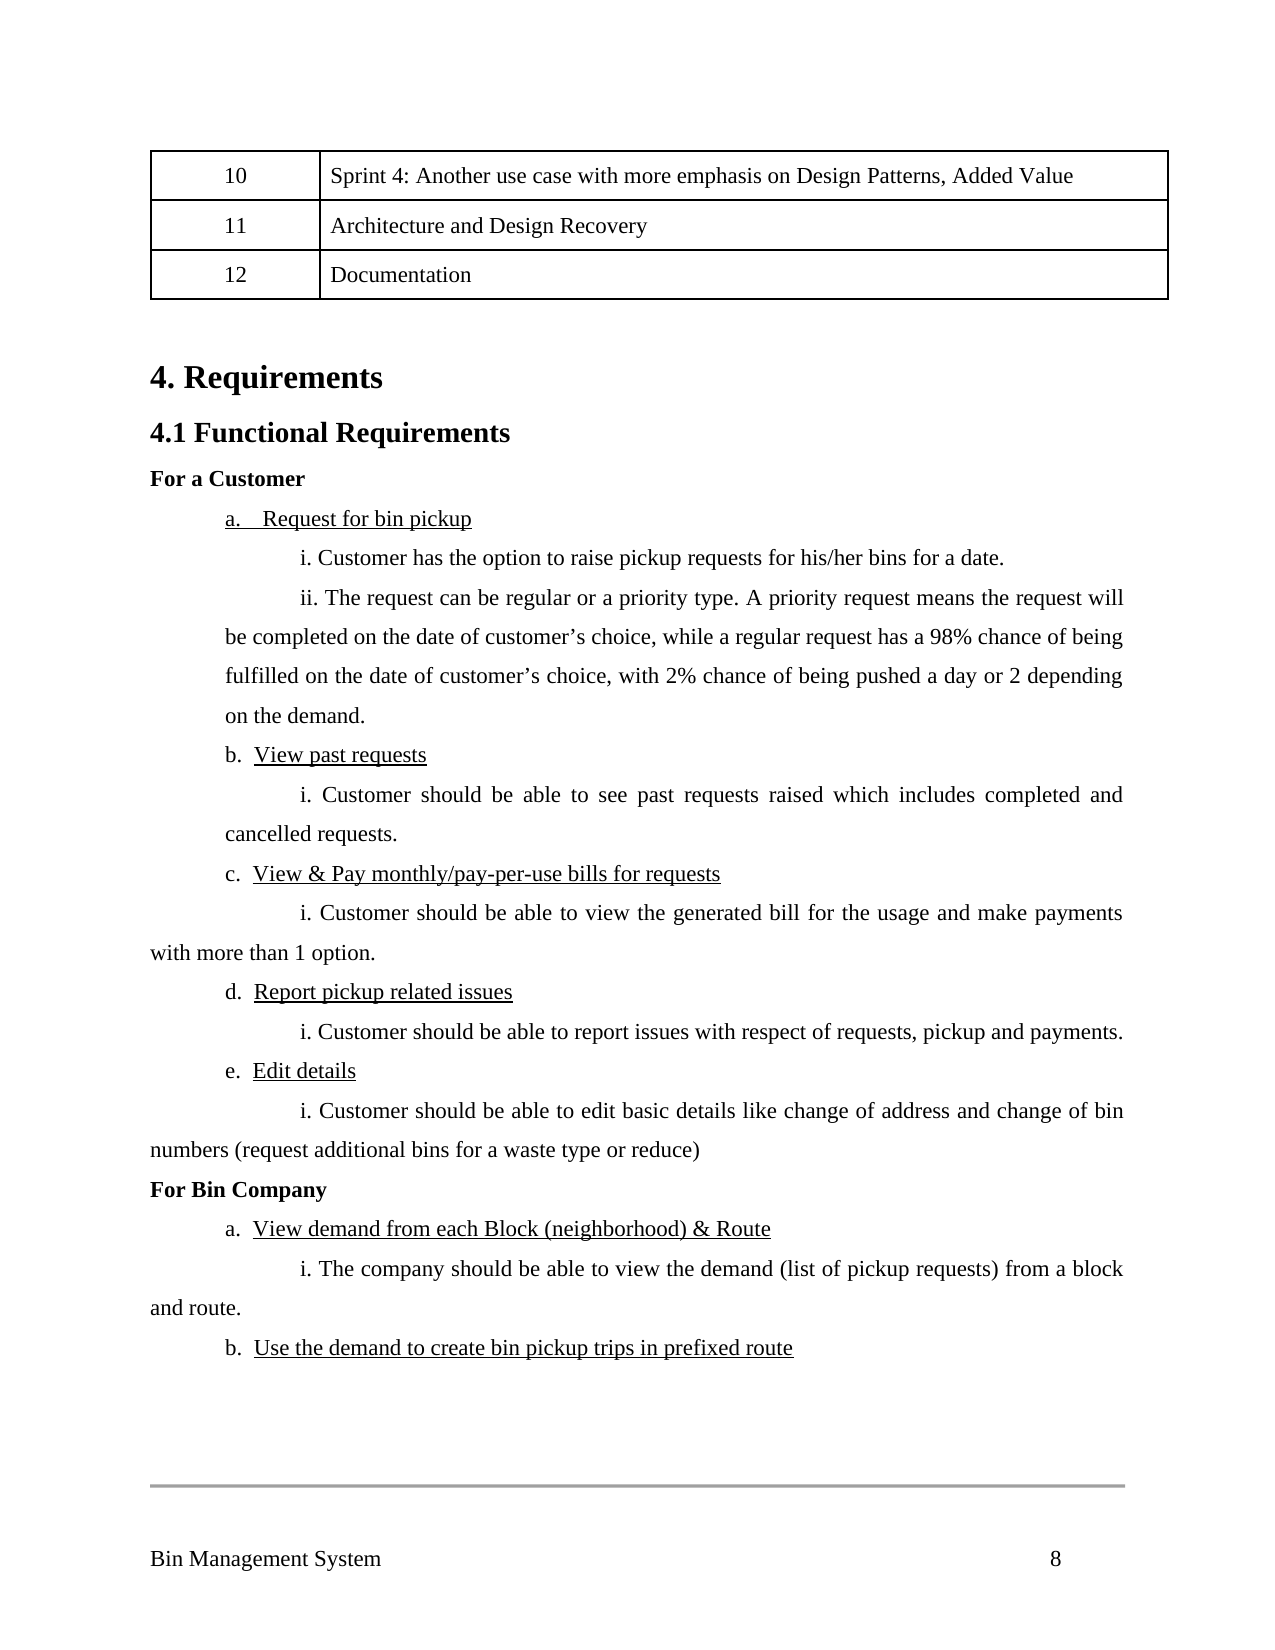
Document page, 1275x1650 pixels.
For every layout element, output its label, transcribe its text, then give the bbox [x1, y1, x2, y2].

text 4. Requirements [150, 357, 1125, 396]
table_cell 11 [152, 201, 319, 248]
text a. View demand from each Block (neighborhood) & Route [150, 1215, 1125, 1242]
text ii. The request can be regular or a priority type. A priority request means the request will be completed on the date of customer’s choice, while a regular request has a 98% chance of being fulfilled on the date of customer’s choice, with 2% chance of being pushed a day or 2 depending on the demand. [225, 584, 1125, 728]
text i. The company should be able to view the demand (list of pickup requests) from a block and route. [150, 1255, 1125, 1321]
text i. Customer should be able to view the generated bill for the usage and make payments with more than 1 option. [150, 899, 1125, 965]
table_cell 10 [152, 152, 319, 199]
text c. View & Pay monthly/pay-per-use bills for requests [150, 860, 1125, 886]
text For Bin Company [150, 1176, 1125, 1202]
text b. View past requests [150, 742, 1125, 768]
text i. Customer should be able to edit basic details like change of address and change of bin numbers (request additional bins for a waste type or reduce) [150, 1097, 1125, 1163]
text i. Customer should be able to see past requests raised which includes completed and cancelled requests. [225, 781, 1125, 847]
text e. Edit details [150, 1057, 1125, 1084]
text i. Customer should be able to report issues with respect of requests, pickup and payments. [150, 1018, 1125, 1044]
text b. Use the demand to create bin pickup trips in prefixed route [150, 1334, 1125, 1360]
text For a Customer [150, 465, 1125, 492]
text 4.1 Functional Requirements [150, 415, 1125, 448]
table_cell Architecture and Design Recovery [321, 201, 1167, 248]
table_cell Documentation [321, 251, 1167, 298]
list Request for bin pickup i. Customer has the option to raise pickup requests for his/her bins for a date. [225, 505, 1125, 571]
text d. Report pickup related issues [150, 978, 1125, 1005]
table_cell 12 [152, 251, 319, 298]
table_cell Sprint 4: Another use case with more emphasis on Design Patterns, Added Value [321, 152, 1167, 199]
